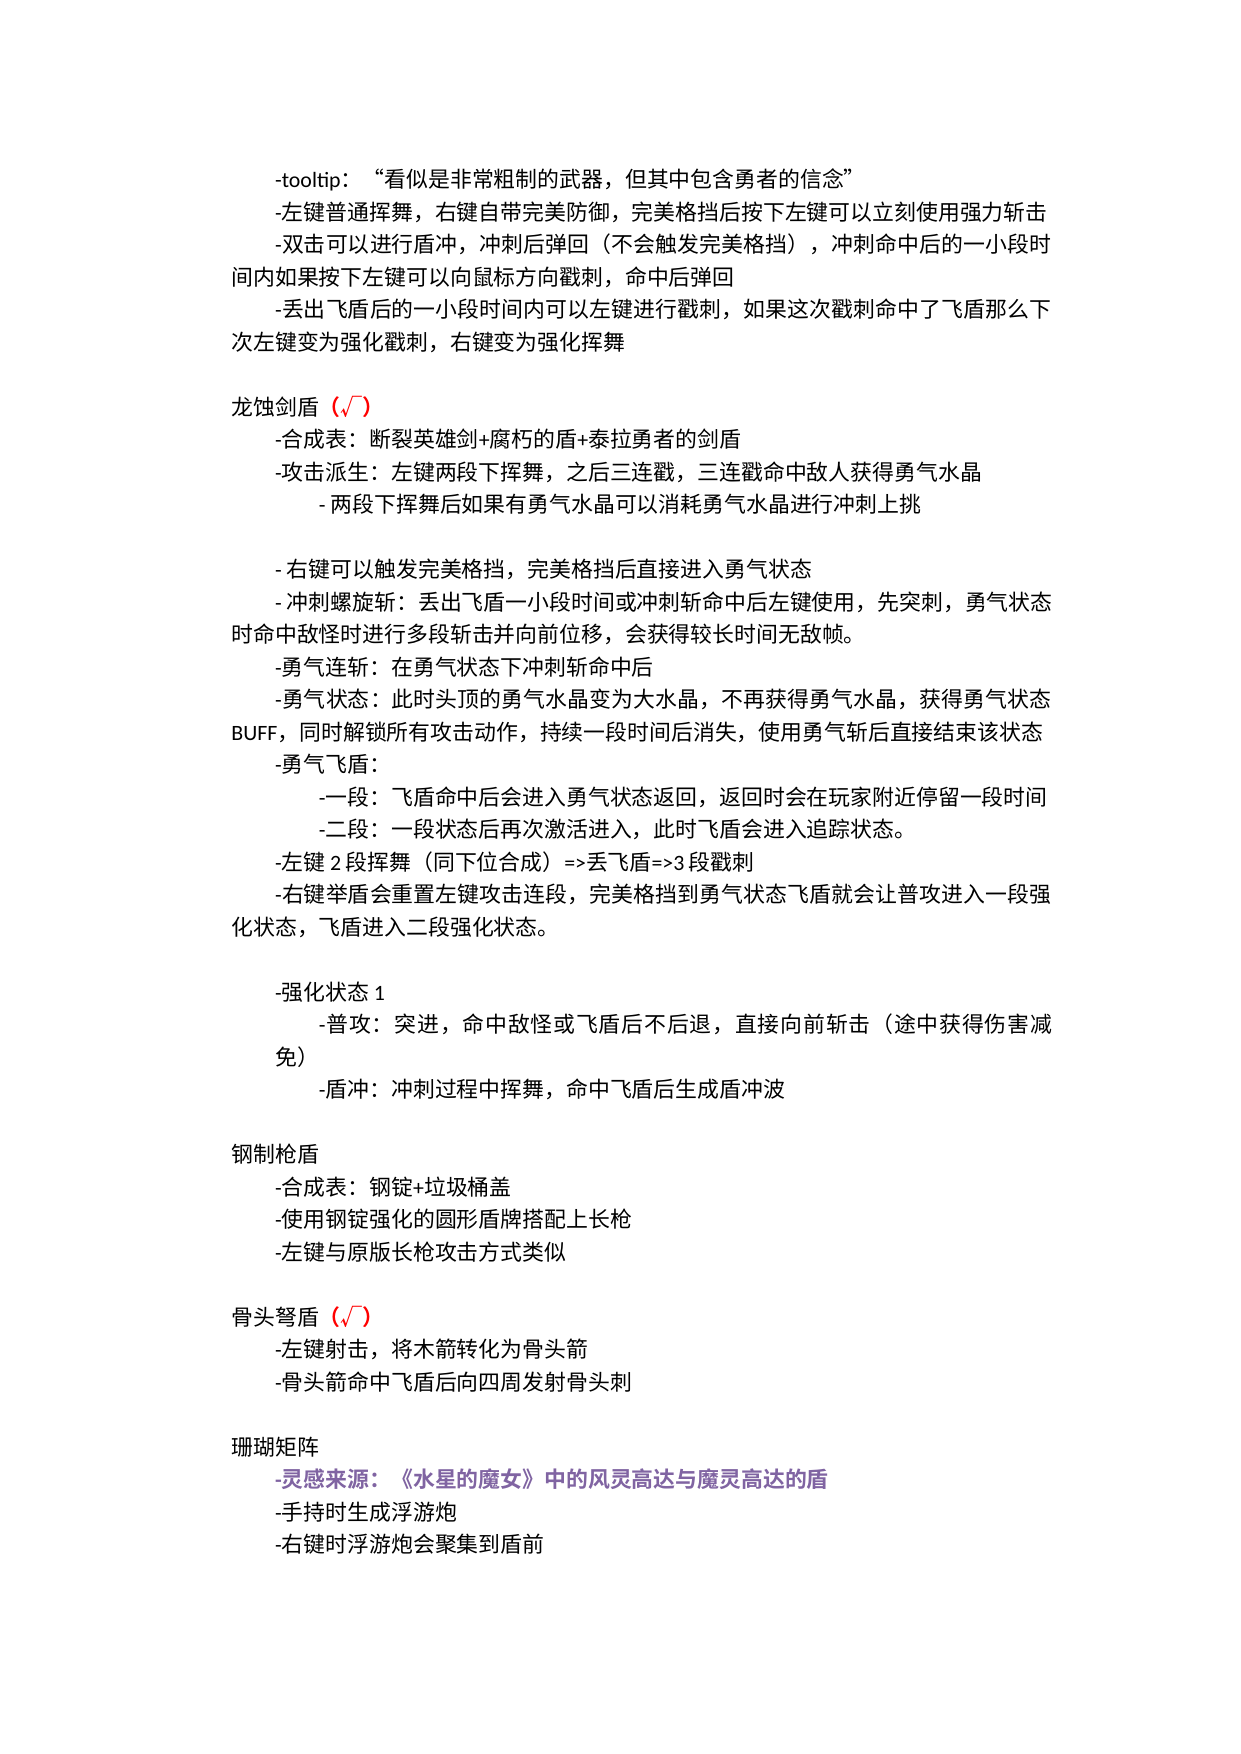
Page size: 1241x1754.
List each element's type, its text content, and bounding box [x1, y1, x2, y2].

text -丢出飞盾后的一小段时间内可以左键进行戳刺，如果这次戳刺命中了飞盾那么下次左键变为强化戳刺，右键变为强化挥舞 [231, 292, 1053, 357]
text -攻击派生：左键两段下挥舞，之后三连戳，三连戳命中敌人获得勇气水晶 [231, 454, 1053, 487]
text -右键举盾会重置左键攻击连段，完美格挡到勇气状态飞盾就会让普攻进入一段强化状态，飞盾进入二段强化状态。 [231, 877, 1053, 942]
text -盾冲：冲刺过程中挥舞，命中飞盾后生成盾冲波 [275, 1072, 1053, 1104]
text 龙蚀剑盾（√） [187, 389, 1053, 422]
text -强化状态1 [231, 974, 1053, 1007]
text -右键时浮游炮会聚集到盾前 [231, 1527, 1053, 1559]
text -双击可以进行盾冲，冲刺后弹回（不会触发完美格挡），冲刺命中后的一小段时间内如果按下左键可以向鼠标方向戳刺，命中后弹回 [231, 227, 1053, 292]
text -左键普通挥舞，右键自带完美防御，完美格挡后按下左键可以立刻使用强力斩击 [231, 194, 1053, 227]
text -骨头箭命中飞盾后向四周发射骨头刺 [231, 1364, 1053, 1397]
text -tooltip：“看似是非常粗制的武器，但其中包含勇者的信念” [231, 162, 1053, 194]
text -一段：飞盾命中后会进入勇气状态返回，返回时会在玩家附近停留一段时间 [275, 779, 1053, 812]
text -勇气飞盾： [231, 747, 1053, 779]
text - 两段下挥舞后如果有勇气水晶可以消耗勇气水晶进行冲刺上挑 [275, 487, 1053, 519]
text -左键与原版长枪攻击方式类似 [231, 1234, 1053, 1267]
text -勇气连斩：在勇气状态下冲刺斩命中后 [231, 649, 1053, 682]
text -二段：一段状态后再次激活进入，此时飞盾会进入追踪状态。 [275, 812, 1053, 844]
text -普攻：突进，命中敌怪或飞盾后不后退，直接向前斩击（途中获得伤害减免） [275, 1007, 1053, 1072]
text -手持时生成浮游炮 [231, 1494, 1053, 1527]
text -使用钢锭强化的圆形盾牌搭配上长枪 [231, 1202, 1053, 1234]
text - 冲刺螺旋斩：丢出飞盾一小段时间或冲刺斩命中后左键使用，先突刺，勇气状态时命中敌怪时进行多段斩击并向前位移，会获得较长时间无敌帧。 [231, 584, 1053, 649]
text -合成表：断裂英雄剑+腐朽的盾+泰拉勇者的剑盾 [231, 422, 1053, 454]
text -左键射击，将木箭转化为骨头箭 [231, 1332, 1053, 1364]
text 珊瑚矩阵 [187, 1429, 1053, 1462]
text -左键2段挥舞（同下位合成）=>丢飞盾=>3段戳刺 [231, 844, 1053, 877]
text 钢制枪盾 [187, 1137, 1053, 1169]
text - 右键可以触发完美格挡，完美格挡后直接进入勇气状态 [231, 552, 1053, 584]
text -勇气状态：此时头顶的勇气水晶变为大水晶，不再获得勇气水晶，获得勇气状态BUFF，同时解锁所有攻击动作，持续一段时间后消失，使用勇气斩后直接结束该状态 [231, 682, 1053, 747]
text -合成表：钢锭+垃圾桶盖 [231, 1169, 1053, 1202]
text -灵感来源：《水星的魔女》中的风灵高达与魔灵高达的盾 [231, 1462, 1053, 1494]
text 骨头弩盾（√） [187, 1299, 1053, 1332]
